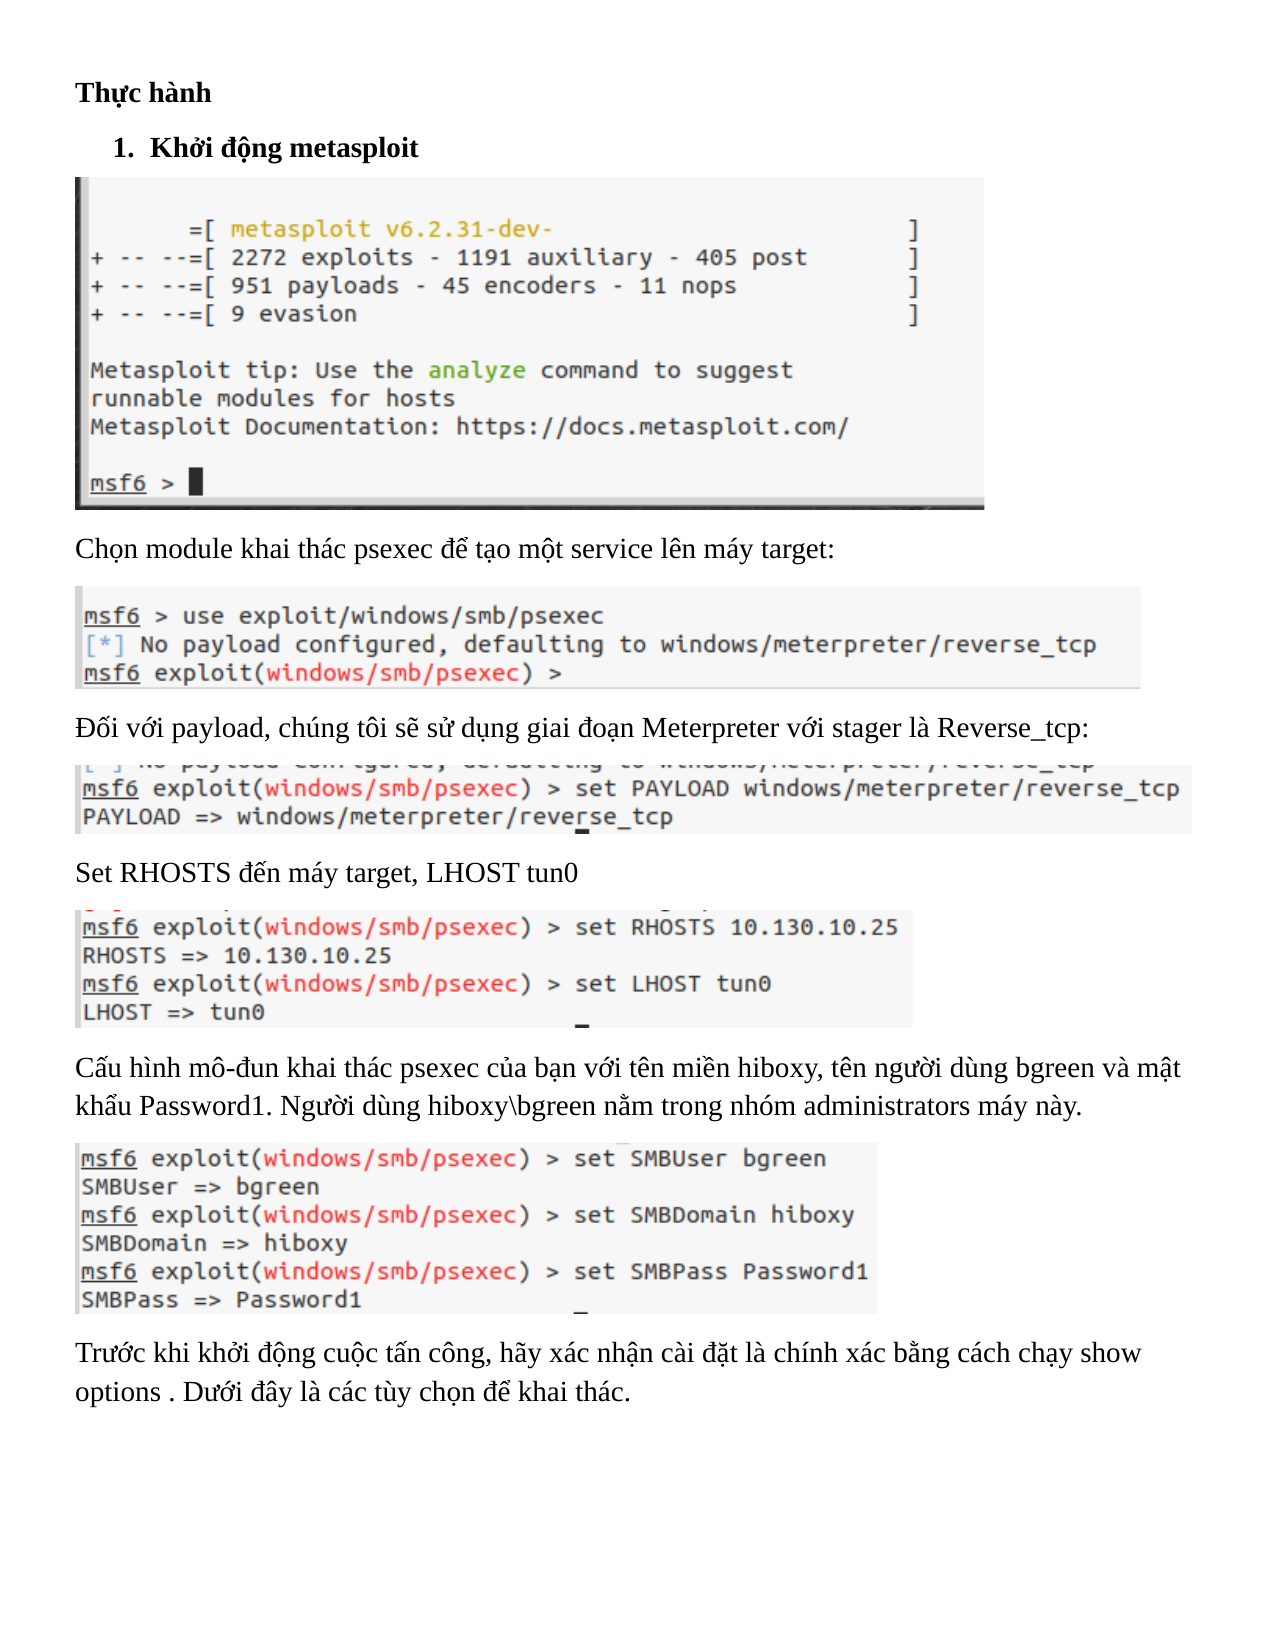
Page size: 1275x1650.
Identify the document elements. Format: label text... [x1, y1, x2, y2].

picture [75, 910, 913, 1028]
text Đối với payload, chúng tôi sẽ sử dụng giai đoạn Meterpreter với stager là Reverse_tcp: [75, 710, 1200, 743]
text Thực hành [75, 75, 1200, 108]
text Trước khi khởi động cuộc tấn công, hãy xác nhận cài đặt là chính xác bằng cách chạy show options . Dưới đây là các tùy chọn để khai thác. [75, 1335, 1200, 1407]
picture [75, 1143, 879, 1314]
picture [75, 177, 985, 510]
list Khởi động metasploit [112, 130, 1200, 164]
text Chọn module khai thác psexec để tạo một service lên máy target: [75, 532, 1200, 565]
text Cấu hình mô-đun khai thác psexec của bạn với tên miền hiboxy, tên người dùng bgreen và mật khẩu Password1. Người dùng hiboxy\bgreen nằm trong nhóm administrators máy này. [75, 1050, 1200, 1122]
picture [75, 765, 1193, 834]
text Set RHOSTS đến máy target, LHOST tun0 [75, 856, 1200, 889]
picture [75, 586, 1141, 689]
